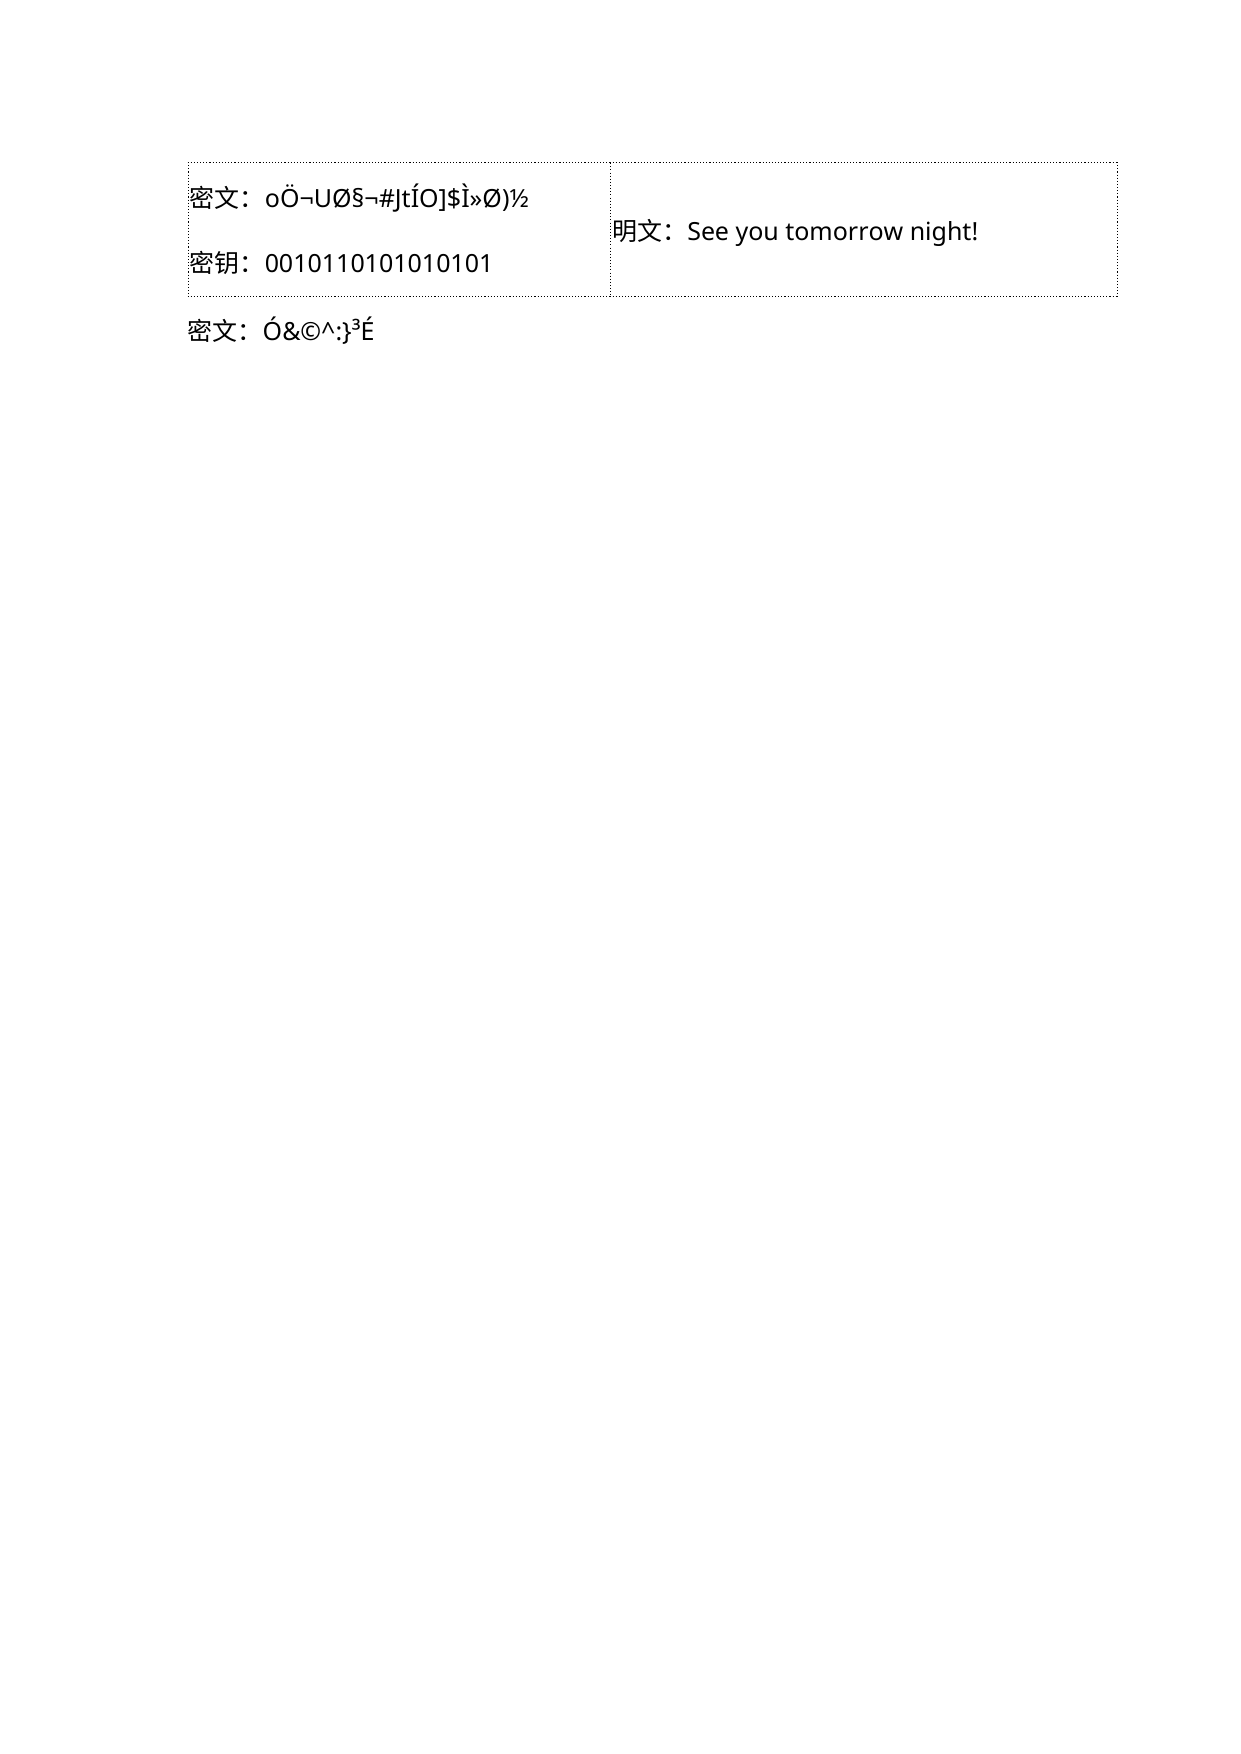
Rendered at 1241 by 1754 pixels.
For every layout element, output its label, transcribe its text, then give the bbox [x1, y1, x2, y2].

table_cell 密文：oÖ¬UØ§¬#JtÍO]$Ì»Ø)½ 密钥：0010110101010101 [188, 162, 610, 296]
table_cell 明文：See you tomorrow night! [610, 162, 1118, 296]
